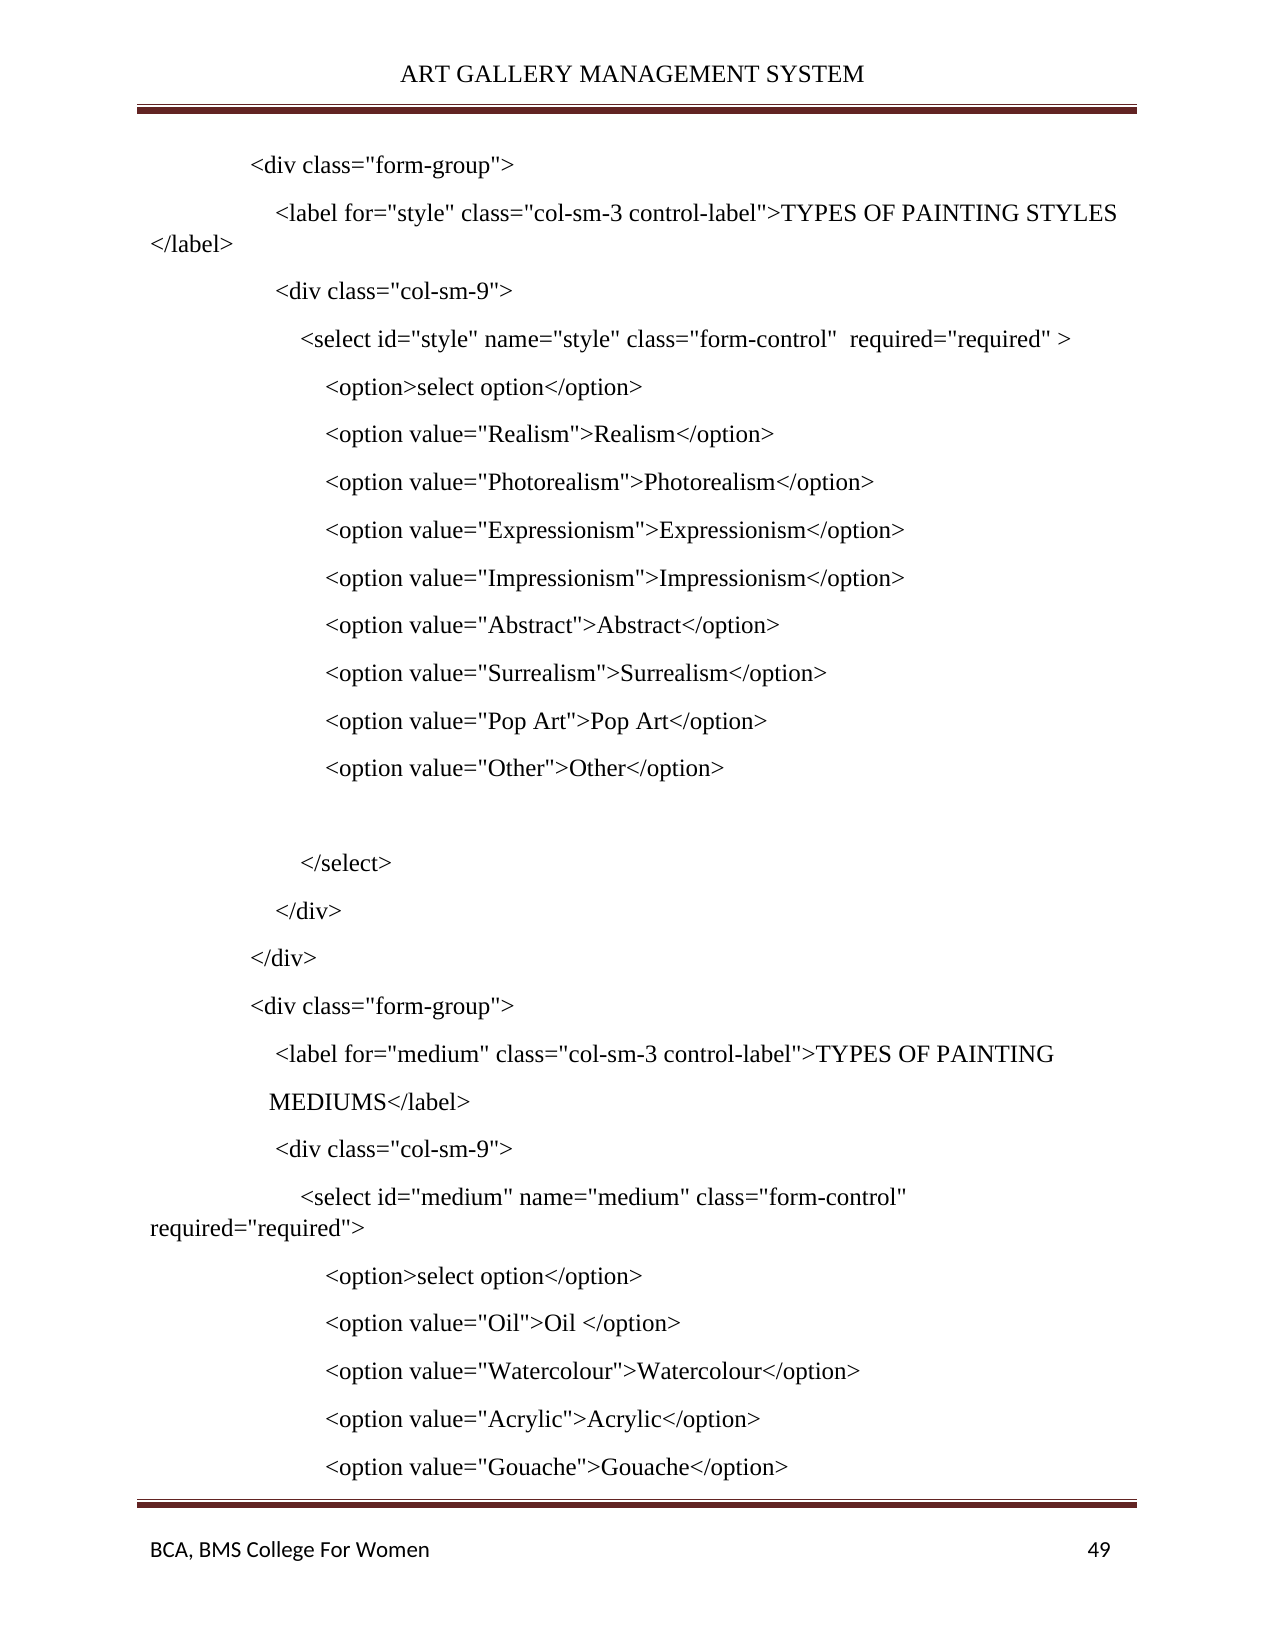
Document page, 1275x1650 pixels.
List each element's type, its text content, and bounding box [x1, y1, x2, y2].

text </div> [150, 896, 1125, 924]
text <option value="Expressionism">Expressionism</option> [150, 515, 1125, 544]
text <option value="Gouache">Gouache</option> [150, 1452, 1125, 1480]
text <option value="Acrylic">Acrylic</option> [150, 1404, 1125, 1433]
text <option value="Oil">Oil </option> [150, 1308, 1125, 1337]
text <option>select option</option> [150, 372, 1125, 401]
text <option value="Surrealism">Surrealism</option> [150, 658, 1125, 687]
text </select> [150, 848, 1125, 877]
text <option value="Other">Other</option> [150, 753, 1125, 782]
text <option value="Watercolour">Watercolour</option> [150, 1356, 1125, 1385]
text <option value="Pop Art">Pop Art</option> [150, 706, 1125, 734]
text <select id="medium" name="medium" class="form-control" required="required"> [150, 1182, 1125, 1242]
text <div class="col-sm-9"> [150, 1134, 1125, 1163]
text <option value="Abstract">Abstract</option> [150, 610, 1125, 639]
text <option>select option</option> [150, 1261, 1125, 1289]
text <label for="style" class="col-sm-3 control-label">TYPES OF PAINTING STYLES </label> [150, 198, 1125, 257]
text <select id="style" name="style" class="form-control" required="required" > [150, 324, 1125, 353]
text <option value="Impressionism">Impressionism</option> [150, 563, 1125, 591]
text <option value="Realism">Realism</option> [150, 419, 1125, 448]
text </div> [150, 943, 1125, 972]
text <label for="medium" class="col-sm-3 control-label">TYPES OF PAINTING [150, 1039, 1125, 1068]
text <div class="col-sm-9"> [150, 276, 1125, 305]
text <div class="form-group"> [150, 991, 1125, 1020]
text <option value="Photorealism">Photorealism</option> [150, 467, 1125, 496]
text MEDIUMS</label> [150, 1087, 1125, 1115]
text <div class="form-group"> [150, 150, 1125, 179]
